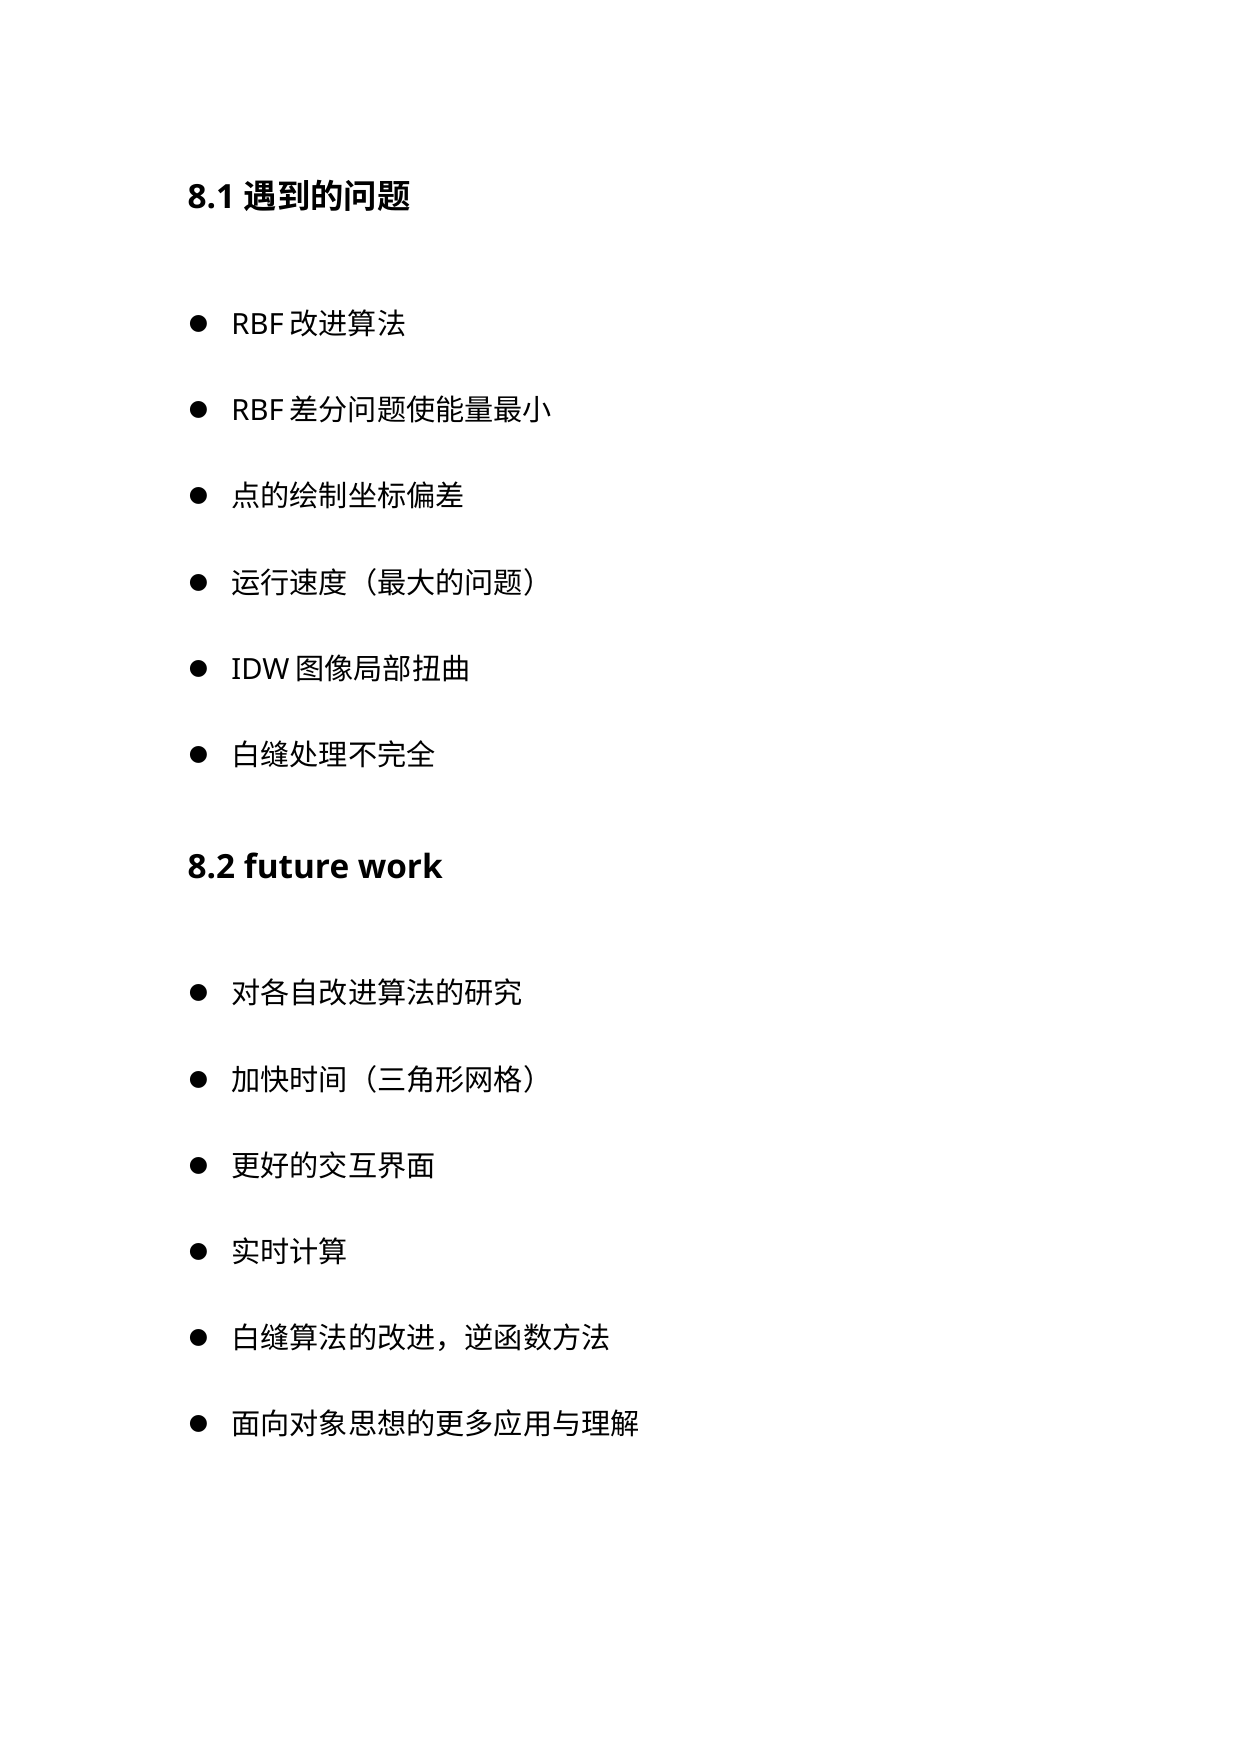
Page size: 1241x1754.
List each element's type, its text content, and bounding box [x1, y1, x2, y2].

list 更好的交互界面 [187, 1131, 1053, 1196]
list 面向对象思想的更多应用与理解 [187, 1389, 1053, 1454]
list 点的绘制坐标偏差 [187, 462, 1053, 527]
subtitle 8.1 遇到的问题 [187, 162, 1053, 227]
subtitle 8.2 future work [187, 833, 1053, 898]
list 运行速度（最大的问题） [187, 548, 1053, 613]
list RBF差分问题使能量最小 [187, 376, 1053, 441]
list 白缝处理不完全 [187, 720, 1053, 785]
list 加快时间（三角形网格） [187, 1045, 1053, 1110]
list 实时计算 [187, 1217, 1053, 1282]
list IDW图像局部扭曲 [187, 634, 1053, 699]
list RBF改进算法 [187, 289, 1053, 354]
list 对各自改进算法的研究 [187, 958, 1053, 1023]
list 白缝算法的改进，逆函数方法 [187, 1303, 1053, 1368]
